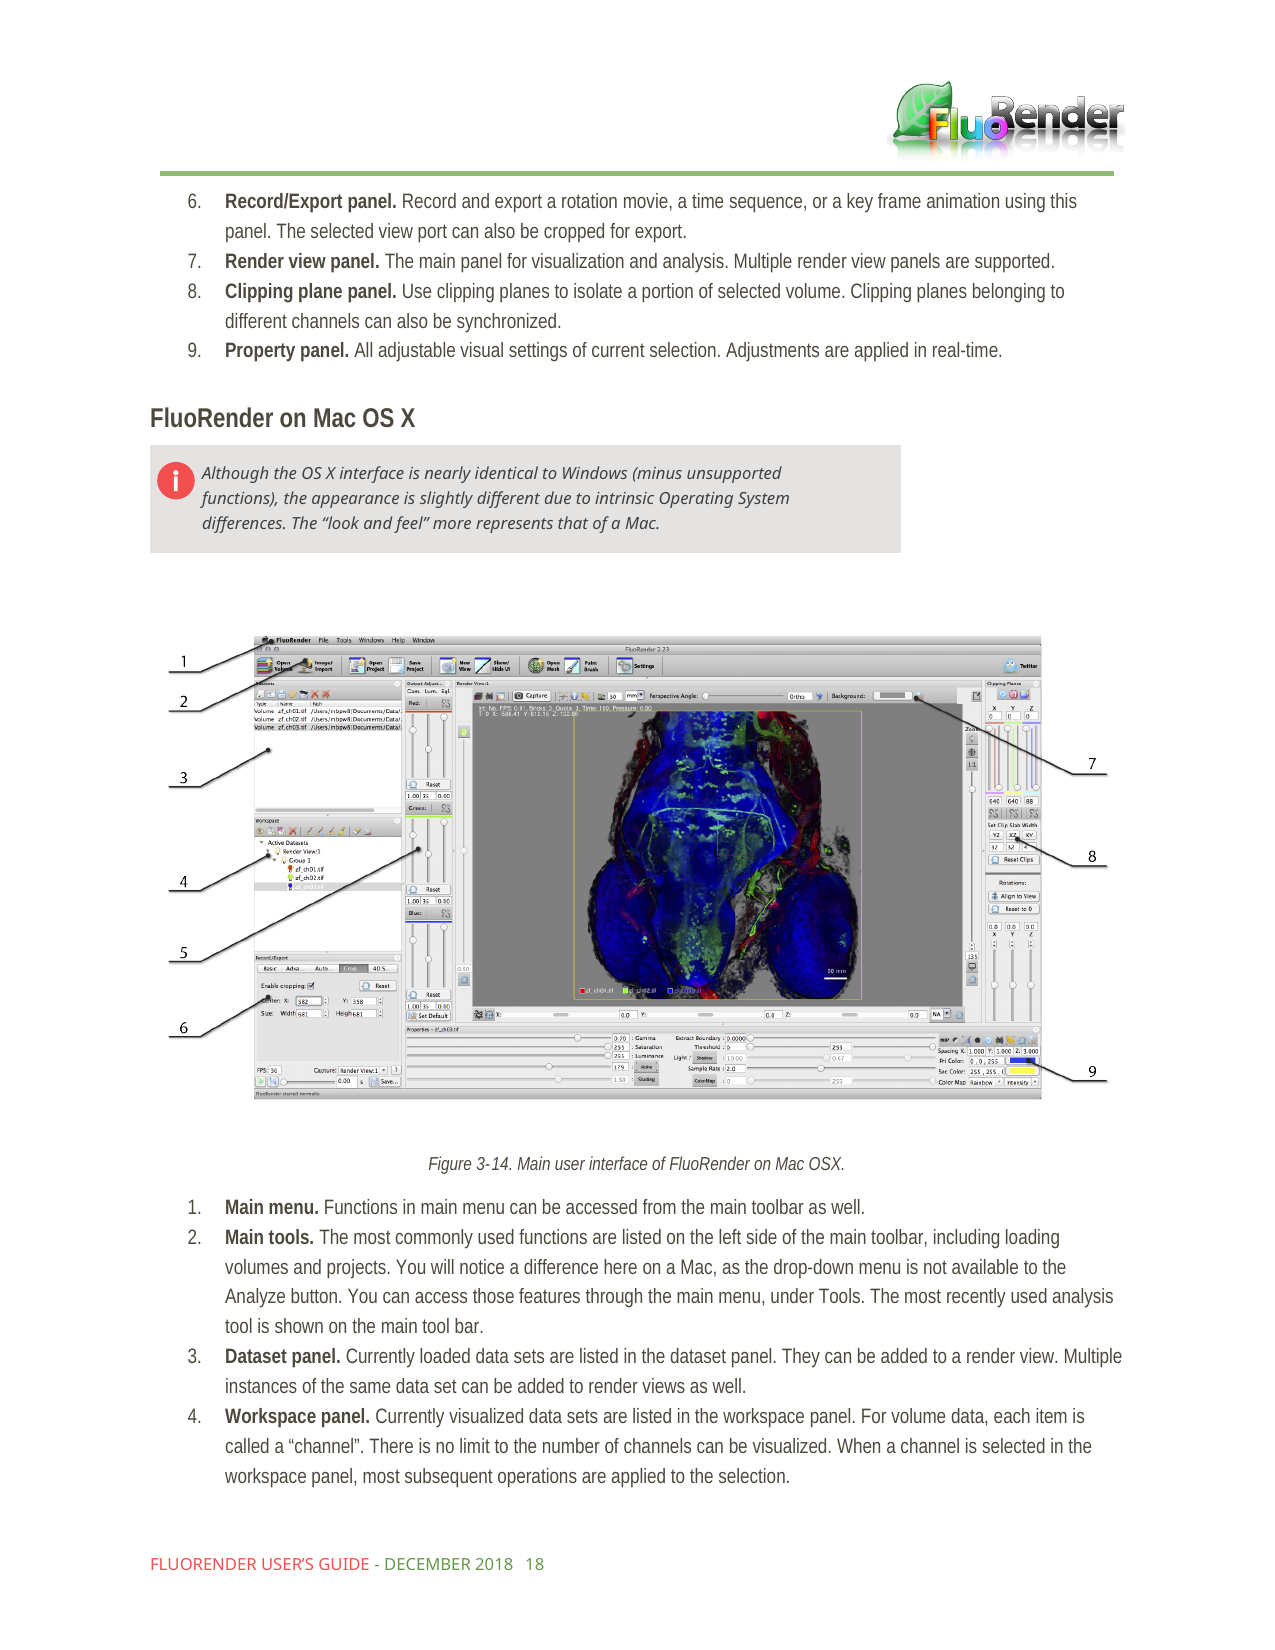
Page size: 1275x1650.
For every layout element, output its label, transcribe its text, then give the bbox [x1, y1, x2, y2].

picture [164, 616, 1111, 1114]
table_header Although the OS X interface is nearly identical to Windows (minus unsupported functions), the appearance is slightly different due to intrinsic Operating System differences. The “look and feel” more represents that of a Mac. [202, 445, 901, 553]
list Main tools. The most commonly used functions are listed on the left side of the main toolbar, including loading volumes and projects. You will notice a difference here on a Mac, as the drop-down menu is not available to the Analyze button. You can access those features through the main menu, under Tools. The most recently used analysis tool is shown on the main tool bar. [187, 1225, 1125, 1338]
subtitle FluoRender on Mac OS X [150, 402, 1125, 433]
list Record/Export panel. Record and export a rotation movie, a time sequence, or a key frame animation using this panel. The selected view port can also be cropped for export. [187, 189, 1125, 243]
list Clipping plane panel. Use clipping planes to isolate a portion of selected volume. Clipping planes belonging to different channels can also be synchronized. [187, 279, 1125, 332]
list Render view panel. The main panel for visualization and analysis. Multiple render view panels are supported. [187, 249, 1125, 273]
list Main menu. Functions in main menu can be accessed from the main toolbar as well. [187, 1195, 1125, 1219]
picture [887, 75, 1125, 165]
table_header [150, 445, 202, 553]
list Dataset panel. Currently loaded data sets are listed in the dataset panel. They can be added to a render view. Multiple instances of the same data set can be added to render views as well. [187, 1344, 1125, 1398]
list Workspace panel. Currently visualized data sets are listed in the workspace panel. For volume data, each item is called a “channel”. There is no limit to the number of channels can be visualized. When a channel is selected in the workspace panel, most subsequent operations are applied to the selection. [187, 1404, 1125, 1488]
list Property panel. All adjustable visual settings of current selection. Adjustments are applied in real-time. [187, 338, 1125, 362]
